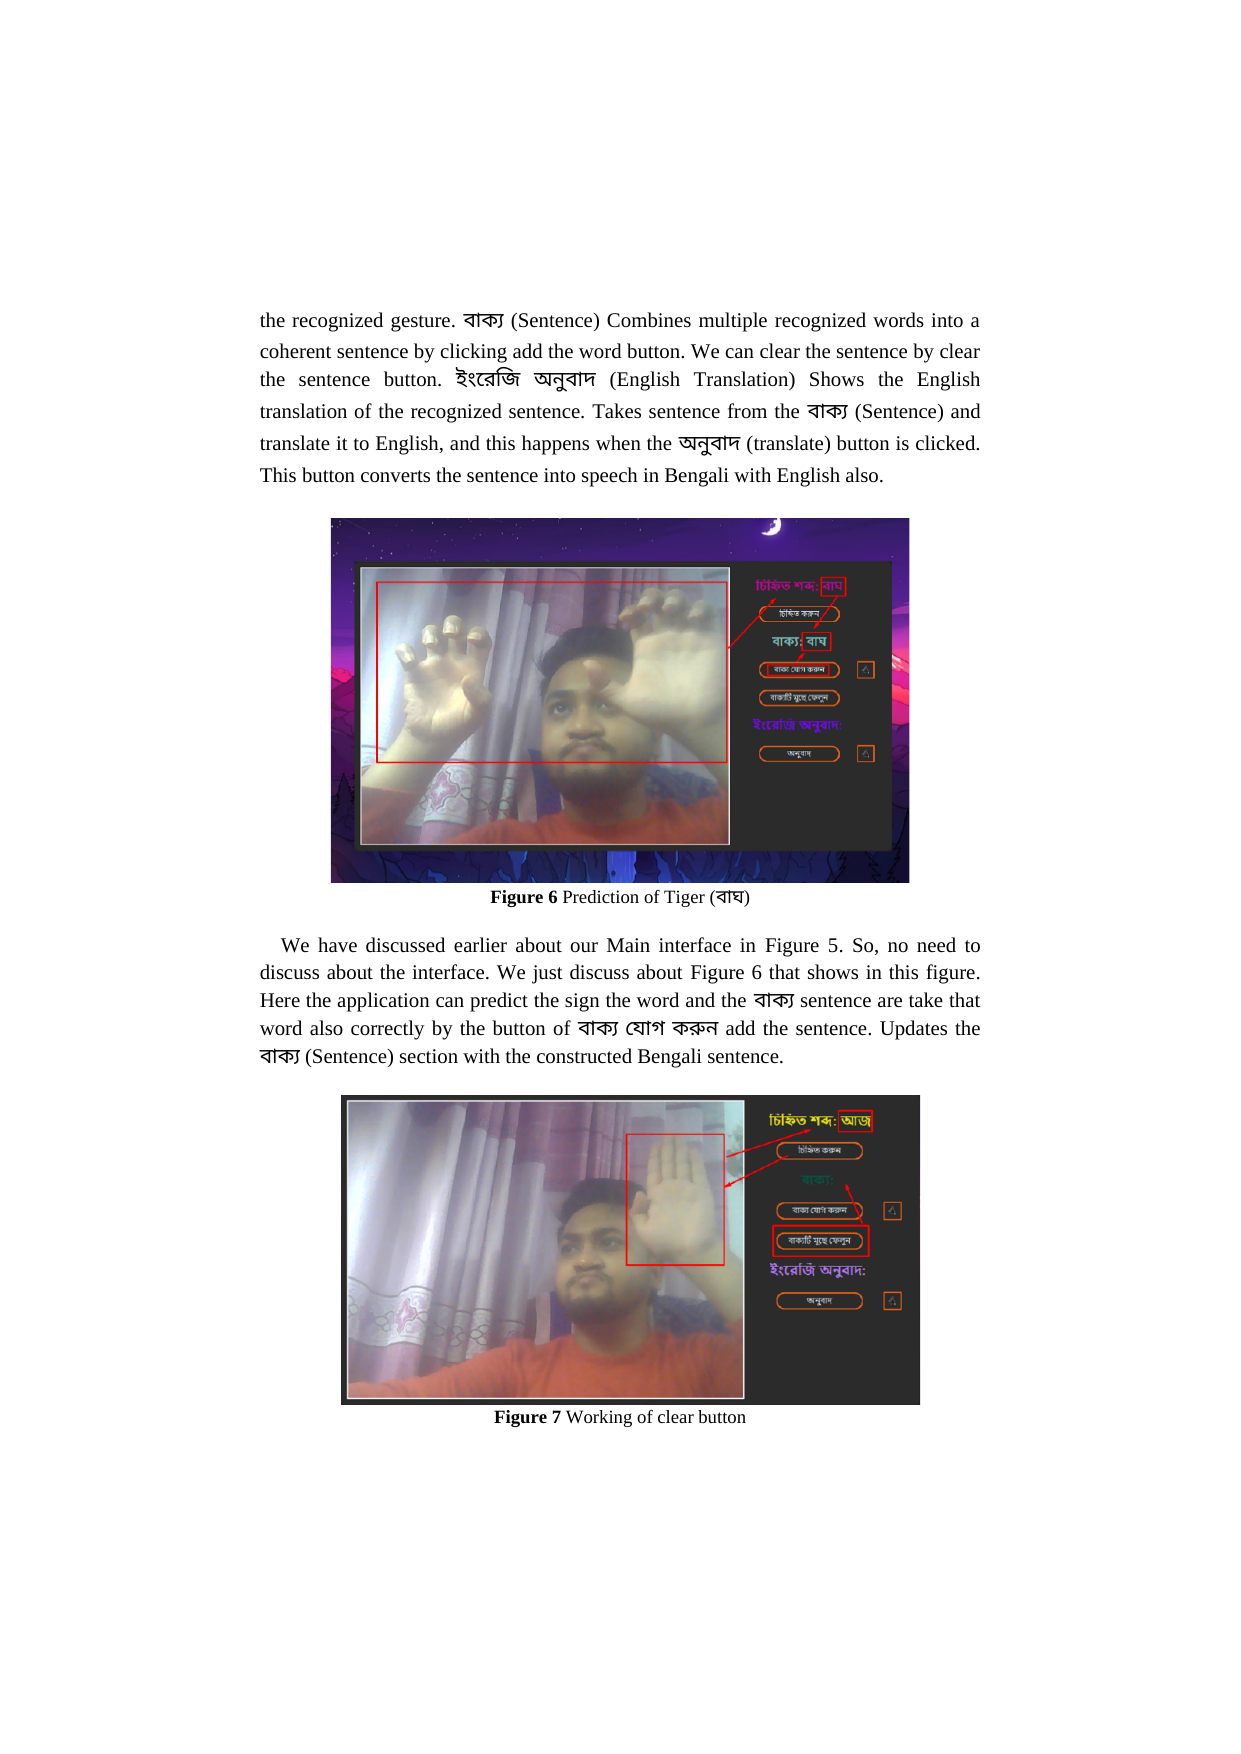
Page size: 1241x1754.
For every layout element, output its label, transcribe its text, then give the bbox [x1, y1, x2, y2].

picture [341, 1095, 921, 1405]
picture [330, 518, 910, 883]
text We have discussed earlier about our Main interface in Figure 5. So, no need to discuss about the interface. We just discuss about Figure 6 that shows in this figure. Here the application can predict the sign the word and the বাক্য sentence are take that word also correctly by the button of বাক্য যোগ করুন add the sentence. Updates the বাক্য (Sentence) section with the constructed Bengali sentence. [259, 932, 981, 1068]
text Figure 7 Working of clear button [259, 1406, 981, 1427]
text Figure 6 Prediction of Tiger (বাঘ) [259, 886, 981, 912]
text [259, 307, 981, 487]
